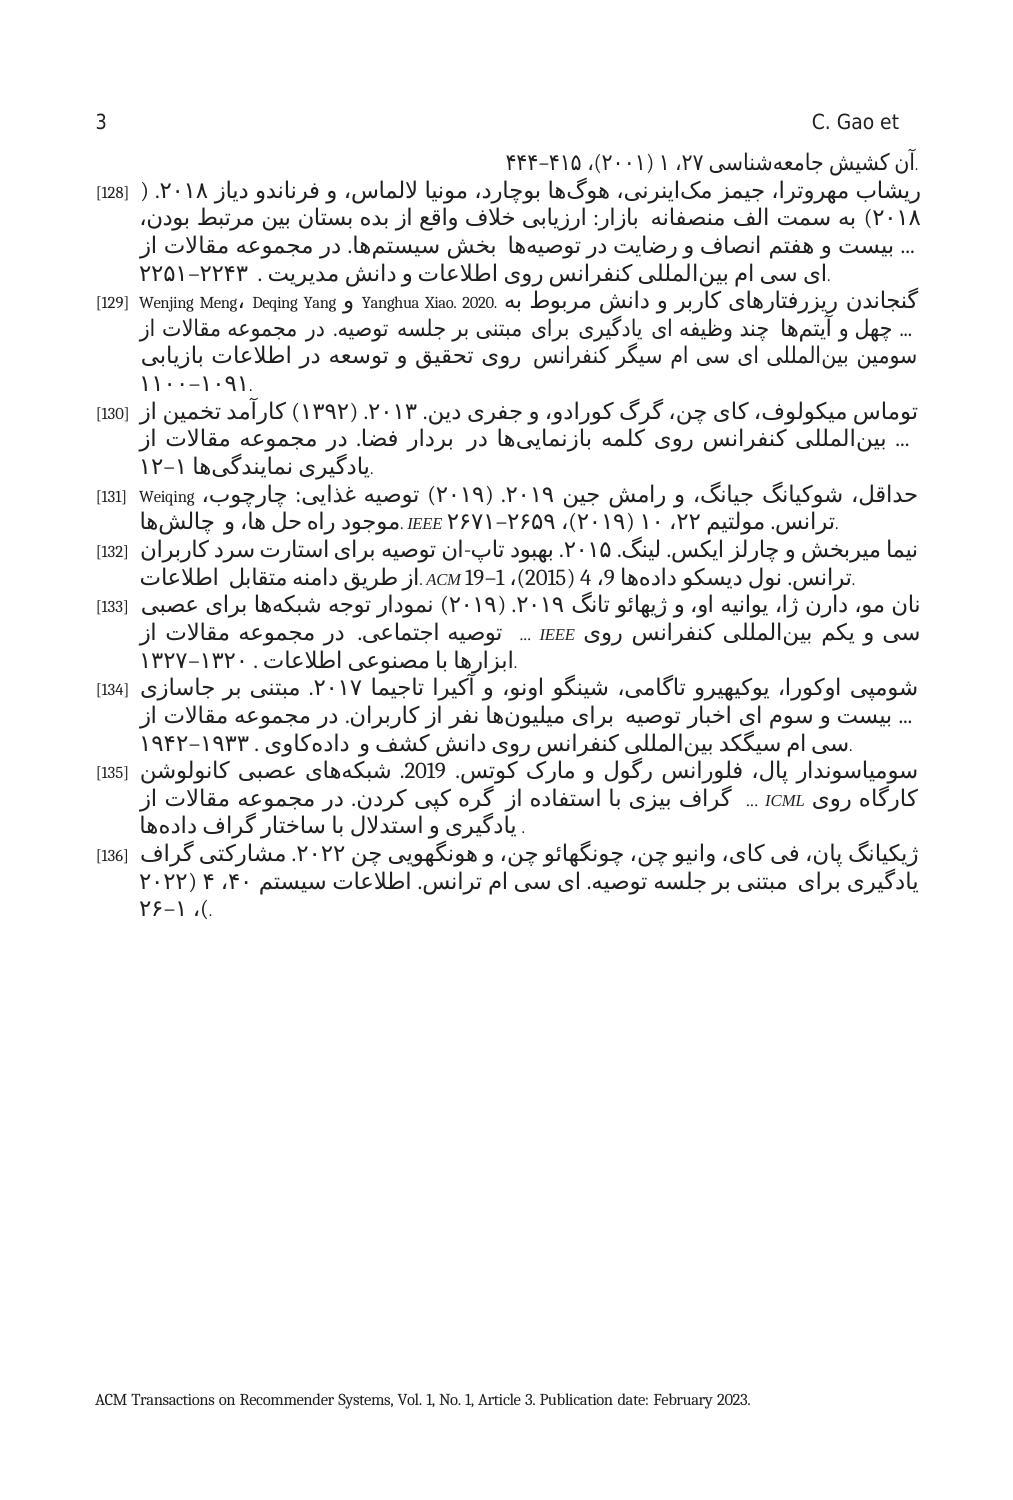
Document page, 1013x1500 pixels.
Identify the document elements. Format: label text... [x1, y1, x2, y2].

list نیما میربخش و چارلز ایکس. لینگ. ۲۰۱۵. بهبود تاپ-ان توصیه برای استارت سرد کاربران از طریق دامنه متقابل اطلاعات. ACM ترانس. نول دیسکو داده‌ها 9، 4 (2015)، 1–19. [96, 537, 918, 591]
list ریشاب مهروترا، جیمز مک‌اینرنی، هوگ‌ها بوچارد، مونیا لالماس، و فرناندو دیاز ۲۰۱۸. (۲۰۱۸) به سمت الف منصفانه بازار: ارزیابی خلاف واقع از بده بستان بین مرتبط بودن، انصاف و رضایت در توصیه‌ها بخش سیستم‌ها. در مجموعه مقالات از ‎‏ ... بیست و هفتم ای سی ام بین‌المللی کنفرانس روی اطلاعات و دانش مدیریت . ۲۲۴۳–۲۲۵۱. [96, 177, 921, 287]
list ژیکیانگ پان، فی کای، وانیو چن، چونگهائو چن، و هونگهویی چن ۲۰۲۲. مشارکتی گراف یادگیری برای مبتنی بر جلسه توصیه. ای سی ام ترانس. اطلاعات سیستم ۴۰، ۴ (۲۰۲۲)، ۱–۲۶. [96, 841, 918, 922]
list سومیاسوندار پال، فلورانس رگول و مارک کوتس. 2019. شبکه‌های عصبی کانولوشن گراف بیزی با استفاده از گره کپی کردن. در مجموعه مقالات از ‎‏ ... ICML کارگاه روی یادگیری و استدلال با ساختار گراف داده‌ها . [96, 758, 918, 839]
list نان مو، دارن ژا، یوانیه او، و ژیهائو تانگ ۲۰۱۹. (۲۰۱۹) نمودار توجه شبکه‌ها برای عصبی توصیه اجتماعی. در مجموعه مقالات از ‎‏ ... IEEE سی و یکم بین‌المللی کنفرانس روی ابزارها با مصنوعی اطلاعات . ۱۳۲۰–۱۳۲۷. [96, 592, 920, 674]
text آن کشیش جامعه‌شناسی ۲۷، ۱ (۲۰۰۱)، ۴۱۵–۴۴۴. [96, 150, 918, 176]
list شومپی اوکورا، یوکیهیرو تاگامی، شینگو اونو، و آکیرا تاجیما ۲۰۱۷. مبتنی بر جاسازی اخبار توصیه برای میلیون‌ها نفر از کاربران. در مجموعه مقالات از ‎‏ ... بیست و سوم ای سی ام سیگکد بین‌المللی کنفرانس روی دانش کشف و داده‌کاوی . ۱۹۳۳–۱۹۴۲. [96, 675, 918, 757]
list Wenjing Meng، Deqing Yang و Yanghua Xiao. 2020. گنجاندن ریزرفتارهای کاربر و دانش مربوط به آیتم‌ها چند وظیفه ای یادگیری برای مبتنی بر جلسه توصیه. در مجموعه مقالات از ‎‏ ... چهل و سومین بین‌المللی ای سی ام سیگر کنفرانس روی تحقیق و توسعه در اطلاعات بازیابی​ ۱۰۹۱–۱۱۰۰. [96, 288, 918, 397]
list Weiqing حداقل، شوکیانگ جیانگ، و رامش جین ۲۰۱۹. (۲۰۱۹) توصیه غذایی: چارچوب، موجود راه حل ها، و چالش‌ها. IEEE ترانس. مولتیم ۲۲، ۱۰ (۲۰۱۹)، ۲۶۵۹–۲۶۷۱. [96, 482, 918, 536]
list توماس میکولوف، کای چن، گرگ کورادو، و جفری دین. ۲۰۱۳. (۱۳۹۲) کارآمد تخمین از کلمه بازنمایی‌ها در بردار فضا. در مجموعه مقالات از ‎‏ ... بین‌المللی کنفرانس روی یادگیری نمایندگی‌ها​ ۱–۱۲. [96, 399, 918, 480]
